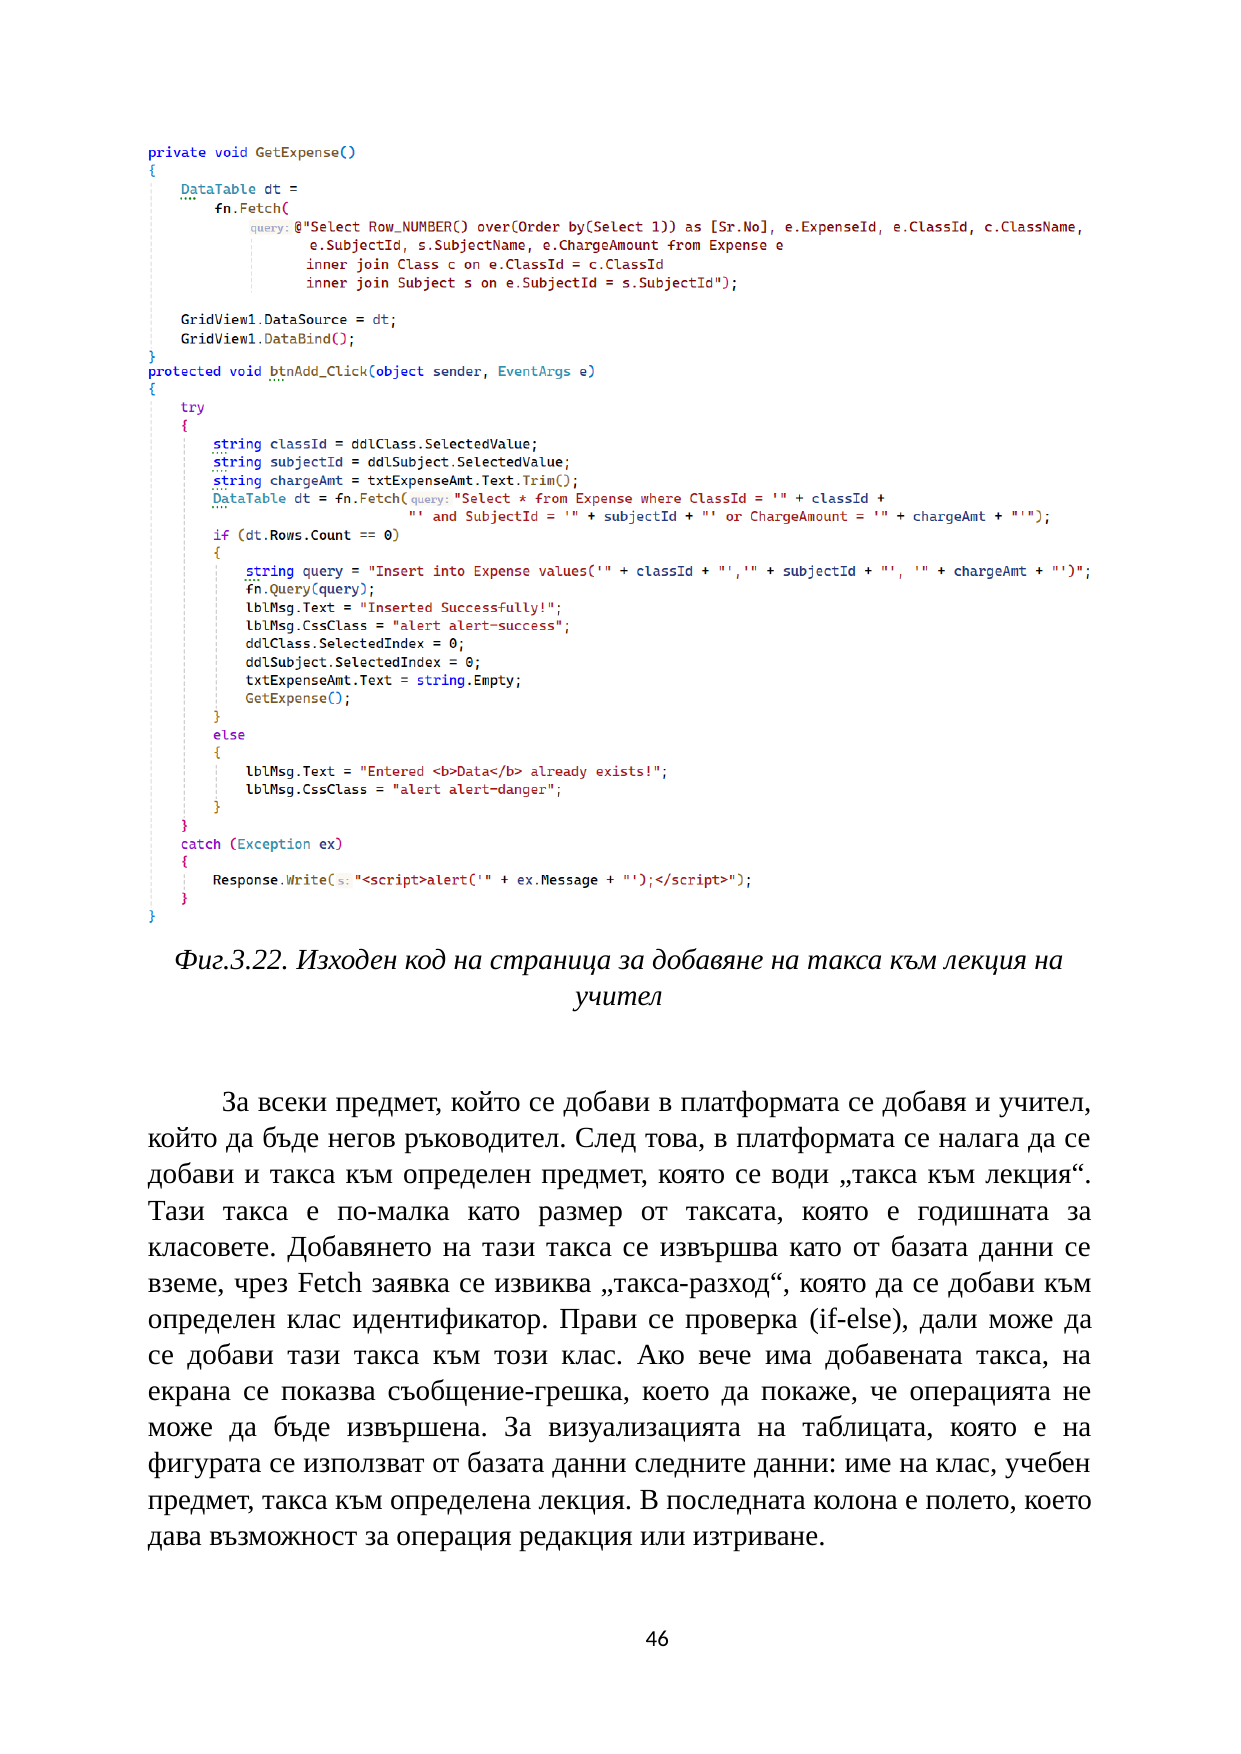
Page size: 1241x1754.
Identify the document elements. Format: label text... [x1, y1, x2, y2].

picture [147, 146, 1093, 364]
picture [147, 365, 1093, 924]
text За всеки предмет, който се добави в платформата се добавя и учител, който да бъде негов ръководител. След това, в платформата се налага да се добави и такса към определен предмет, която се води „такса към лекция“. Тази такса е по-малка като размер от таксата, която е годишната за класовете. Добавянето на тази такса се извършва като от базата данни се вземе, чрез Fetch заявка се извиква „такса-разход“, която да се добави към определен клас идентификатор. Прави се проверка (if-else), дали може да се добави тази такса към този клас. Ако вече има добавената такса, на екрана се показва съобщение-грешка, което да покаже, че операцията не може да бъде извършена. За визуализацията на таблицата, която е на фигурата се използват от базата данни следните данни: име на клас, учебен предмет, такса към определена лекция. В последната колона е полето, което дава възможност за операция редакция или изтриване. [148, 1084, 1092, 1551]
text Фиг.3.22. Изходен код на страница за добавяне на такса към лекция на учител [148, 942, 1092, 1012]
